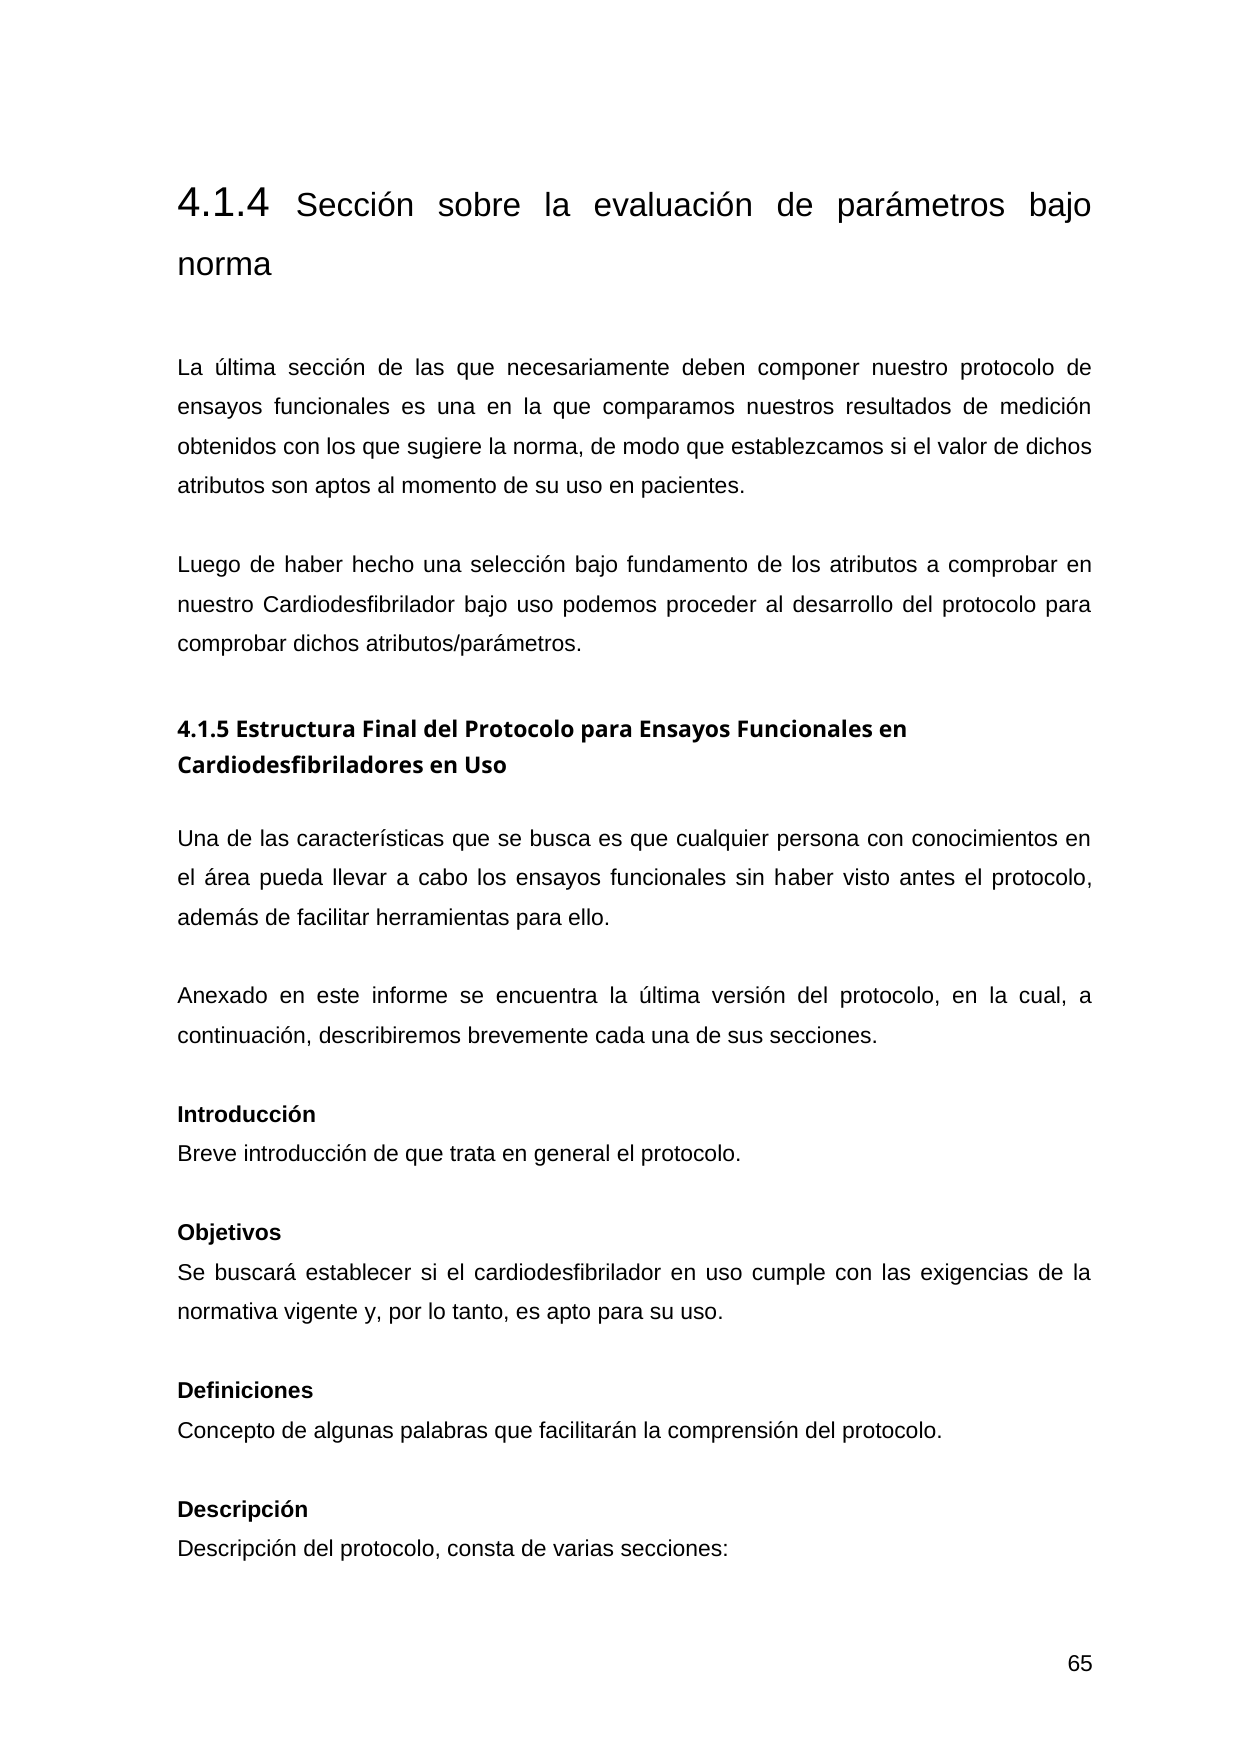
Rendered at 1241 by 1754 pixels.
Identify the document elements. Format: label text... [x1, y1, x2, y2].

text Definiciones [177, 1377, 1093, 1404]
text Luego de haber hecho una selección bajo fundamento de los atributos a comprobar en nuestro Cardiodesfibrilador bajo uso podemos proceder al desarrollo del protocolo para comprobar dichos atributos/parámetros. [177, 551, 1093, 656]
text Descripción del protocolo, consta de varias secciones: [177, 1535, 1093, 1562]
text Objetivos [177, 1219, 1093, 1246]
text Concepto de algunas palabras que facilitarán la comprensión del protocolo. [177, 1417, 1093, 1443]
text Anexado en este informe se encuentra la última versión del protocolo, en la cual, a continuación, describiremos brevemente cada una de sus secciones. [177, 982, 1093, 1048]
text Una de las características que se busca es que cualquier persona con conocimientos en el área pueda llevar a cabo los ensayos funcionales sin haber visto antes el protocolo, además de facilitar herramientas para ello. [177, 824, 1093, 930]
subtitle 4.1.4 Sección sobre la evaluación de parámetros bajo norma [177, 177, 1093, 283]
subtitle 4.1.5 Estructura Final del Protocolo para Ensayos Funcionales en Cardiodesfibriladores en Uso [177, 713, 1093, 780]
text Breve introducción de que trata en general el protocolo. [177, 1140, 1093, 1167]
text Se buscará establecer si el cardiodesfibrilador en uso cumple con las exigencias de la normativa vigente y, por lo tanto, es apto para su uso. [177, 1259, 1093, 1325]
text Descripción [177, 1496, 1093, 1522]
text Introducción [177, 1101, 1093, 1127]
text La última sección de las que necesariamente deben componer nuestro protocolo de ensayos funcionales es una en la que comparamos nuestros resultados de medición obtenidos con los que sugiere la norma, de modo que establezcamos si el valor de dichos atributos son aptos al momento de su uso en pacientes. [177, 354, 1093, 498]
